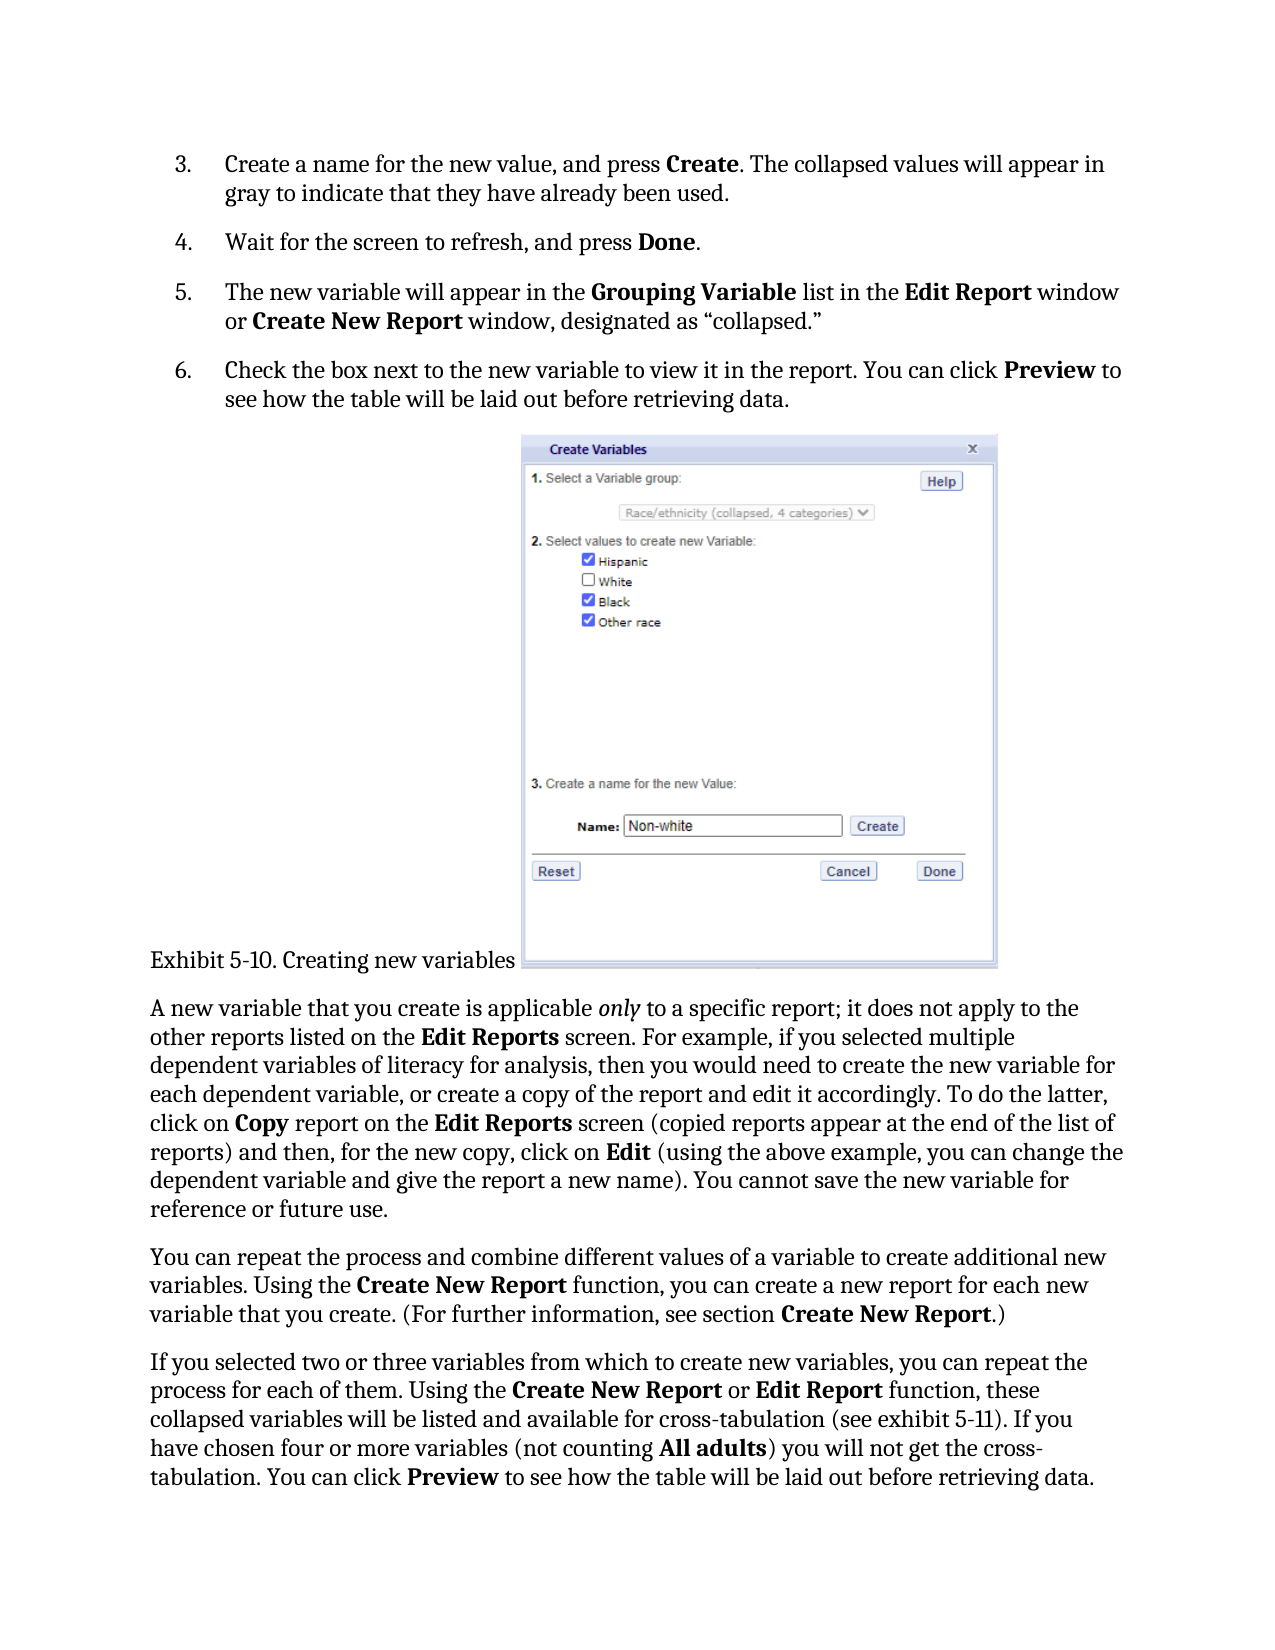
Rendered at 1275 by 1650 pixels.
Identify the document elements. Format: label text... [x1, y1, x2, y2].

text A new variable that you create is applicable only to a specific report; it does not apply to the other reports listed on the Edit Reports screen. For example, if you selected multiple dependent variables of literacy for analysis, then you would need to create the new variable for each dependent variable, or create a copy of the report and edit it accordingly. To do the latter, click on Copy report on the Edit Reports screen (copied reports appear at the end of the list of reports) and then, for the new copy, click on Edit (using the above example, you can change the dependent variable and give the report a new name). You cannot save the new variable for reference or future use. [150, 994, 1125, 1224]
list Create a name for the new value, and press Create. The collapsed values will appear in gray to indicate that they have already been used. [175, 150, 1125, 207]
text You can repeat the process and combine different values of a variable to create additional new variables. Using the Create New Report function, you can create a new report for each new variable that you create. (For further information, see section Create New Report.) [150, 1242, 1125, 1329]
list The new variable will appear in the Grouping Variable list in the Edit Report window or Create New Report window, designated as “collapsed.” [175, 278, 1125, 335]
picture [521, 434, 999, 969]
text If you selected two or three variables from which to create new variables, you can repeat the process for each of them. Using the Create New Report or Edit Report function, these collapsed variables will be listed and available for cross-tabulation (see exhibit 5-11). If you have chosen four or more variables (not counting All adults) you will not get the cross-tabulation. You can click Preview to see how the table will be laid out before retrieving data. [150, 1347, 1125, 1491]
list Wait for the screen to refresh, and press Done. [175, 228, 1125, 257]
list Check the box next to the new variable to view it in the report. You can click Preview to see how the table will be laid out before retrieving data. [175, 356, 1125, 414]
